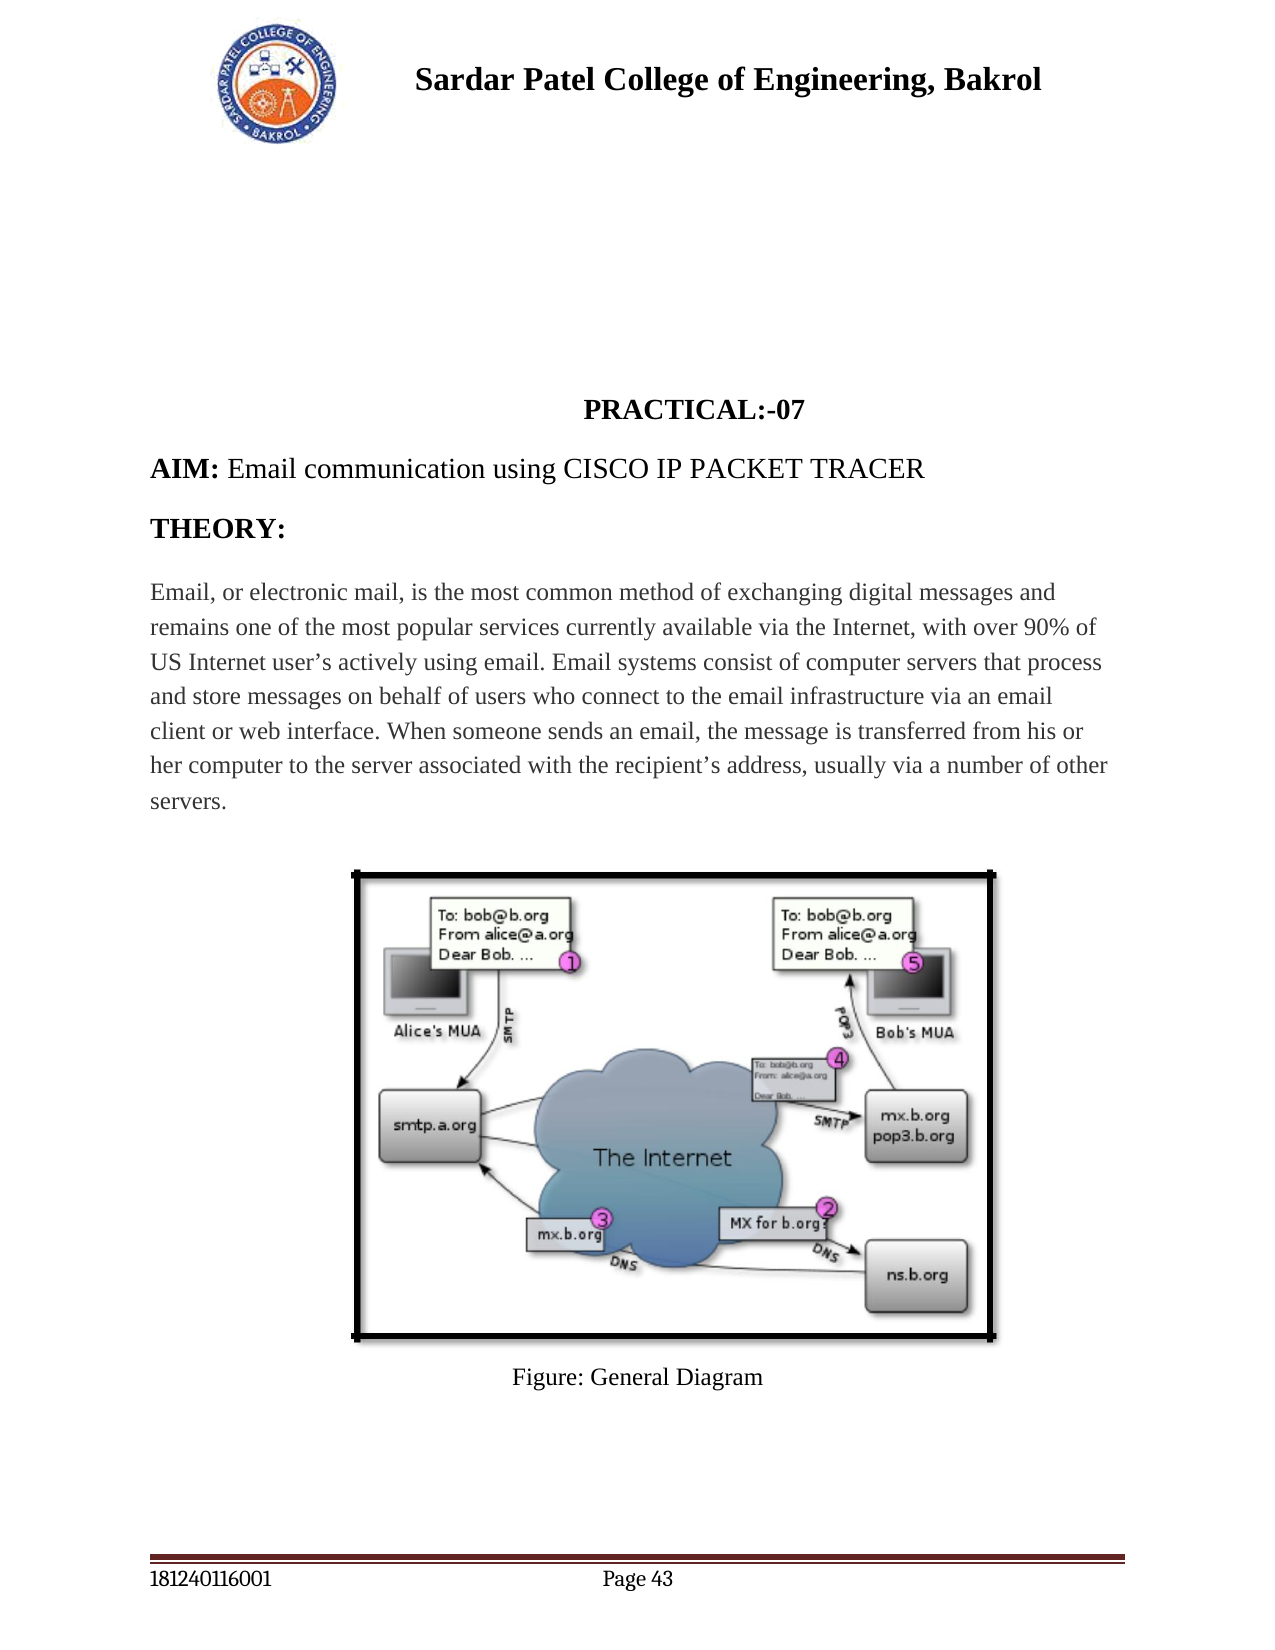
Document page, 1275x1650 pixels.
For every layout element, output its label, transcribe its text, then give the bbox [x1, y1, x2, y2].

text THEORY: [150, 511, 1125, 544]
picture [349, 868, 1006, 1352]
text PRACTICAL:-07 [583, 392, 1125, 426]
text Email, or electronic mail, is the most common method of exchanging digital messages and remains one of the most popular services currently available via the Internet, with over 90% of US Internet user’s actively using email. Email systems consist of computer servers that process and store messages on behalf of users who connect to the email infrastructure via an email client or web interface. When someone sends an email, the message is transferred from his or her computer to the server associated with the recipient’s address, usually via a number of other servers. [150, 577, 1114, 815]
picture [187, 17, 367, 147]
text Figure: General Diagram [150, 1362, 1125, 1391]
text AIM: Email communication using CISCO IP PACKET TRACER [150, 451, 1125, 484]
